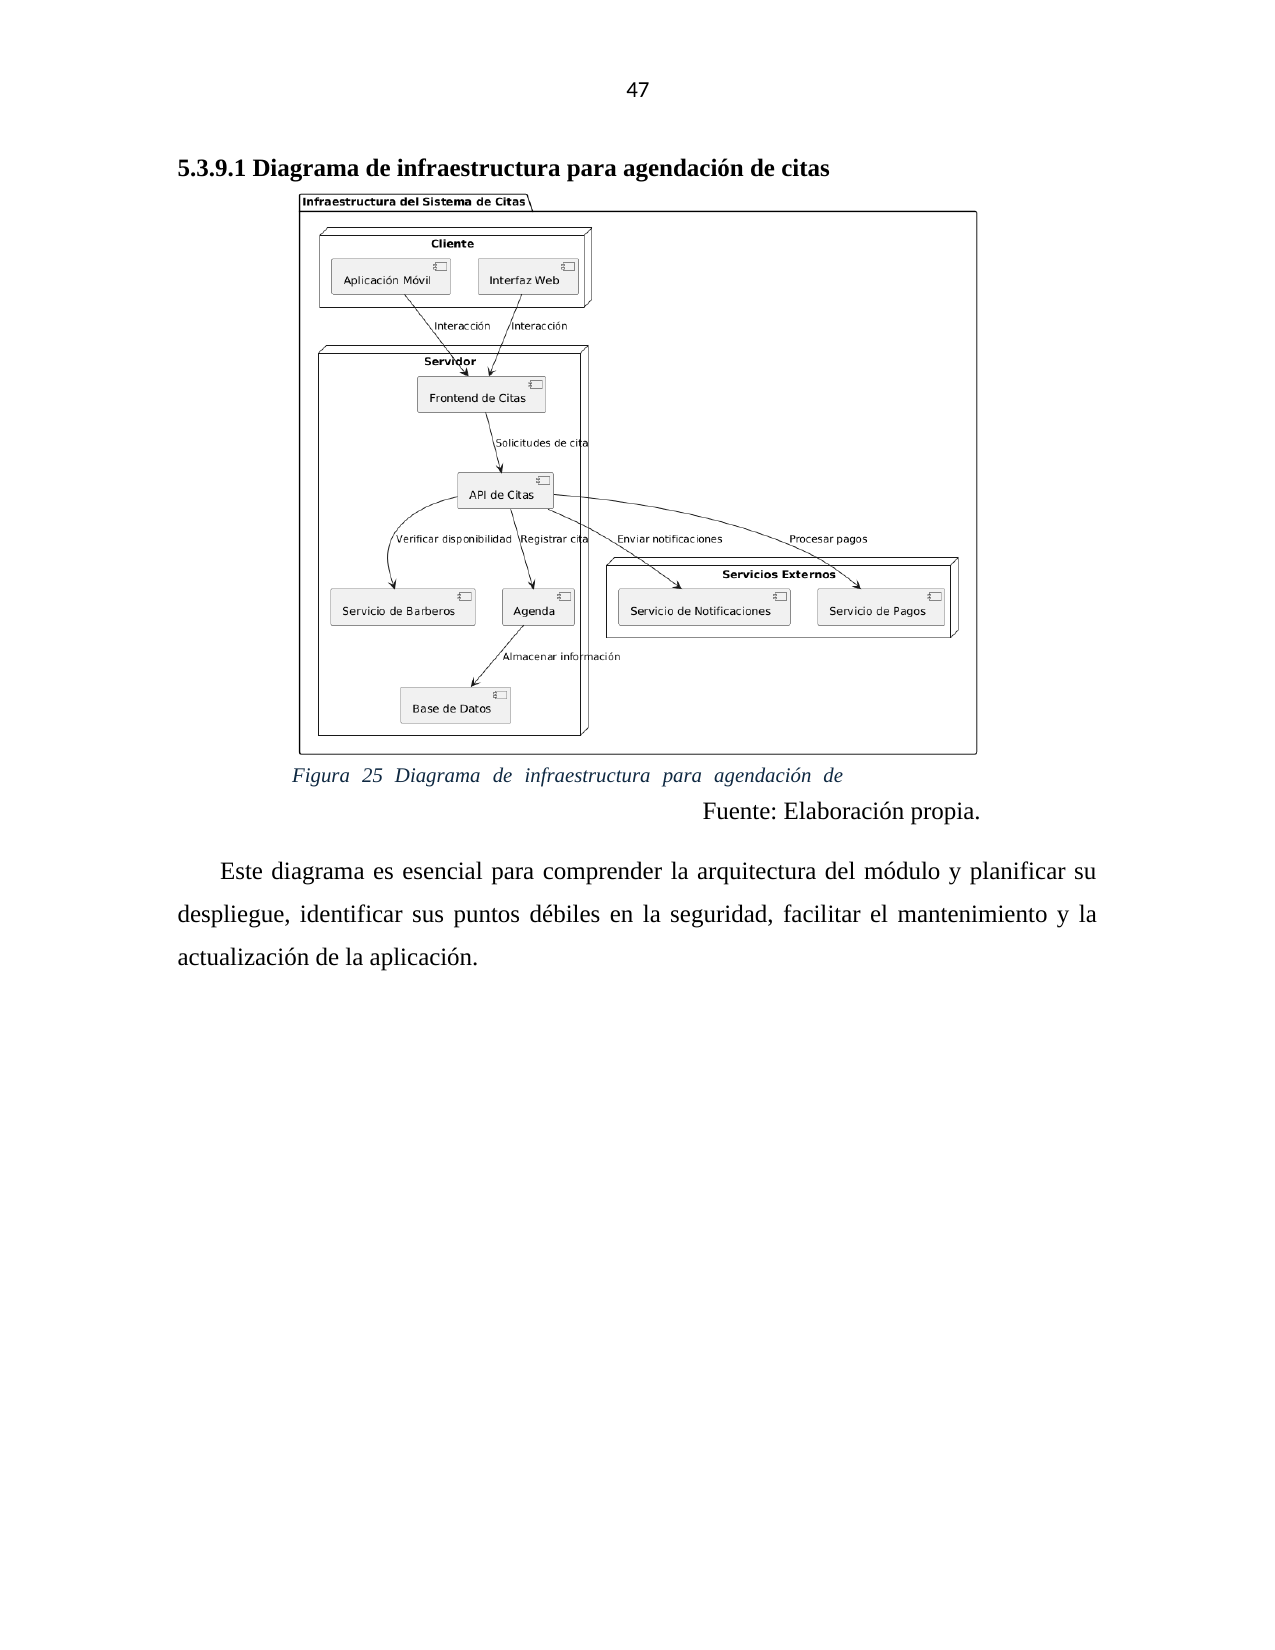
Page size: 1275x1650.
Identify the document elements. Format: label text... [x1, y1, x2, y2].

text Fuente: Elaboración propia. [177, 796, 1098, 825]
subtitle 5.3.9.1 Diagrama de infraestructura para agendación de citas [177, 153, 1098, 181]
picture [295, 191, 980, 755]
text Este diagrama es esencial para comprender la arquitectura del módulo y planificar su despliegue, identificar sus puntos débiles en la seguridad, facilitar el mantenimiento y la actualización de la aplicación. [177, 856, 1098, 971]
